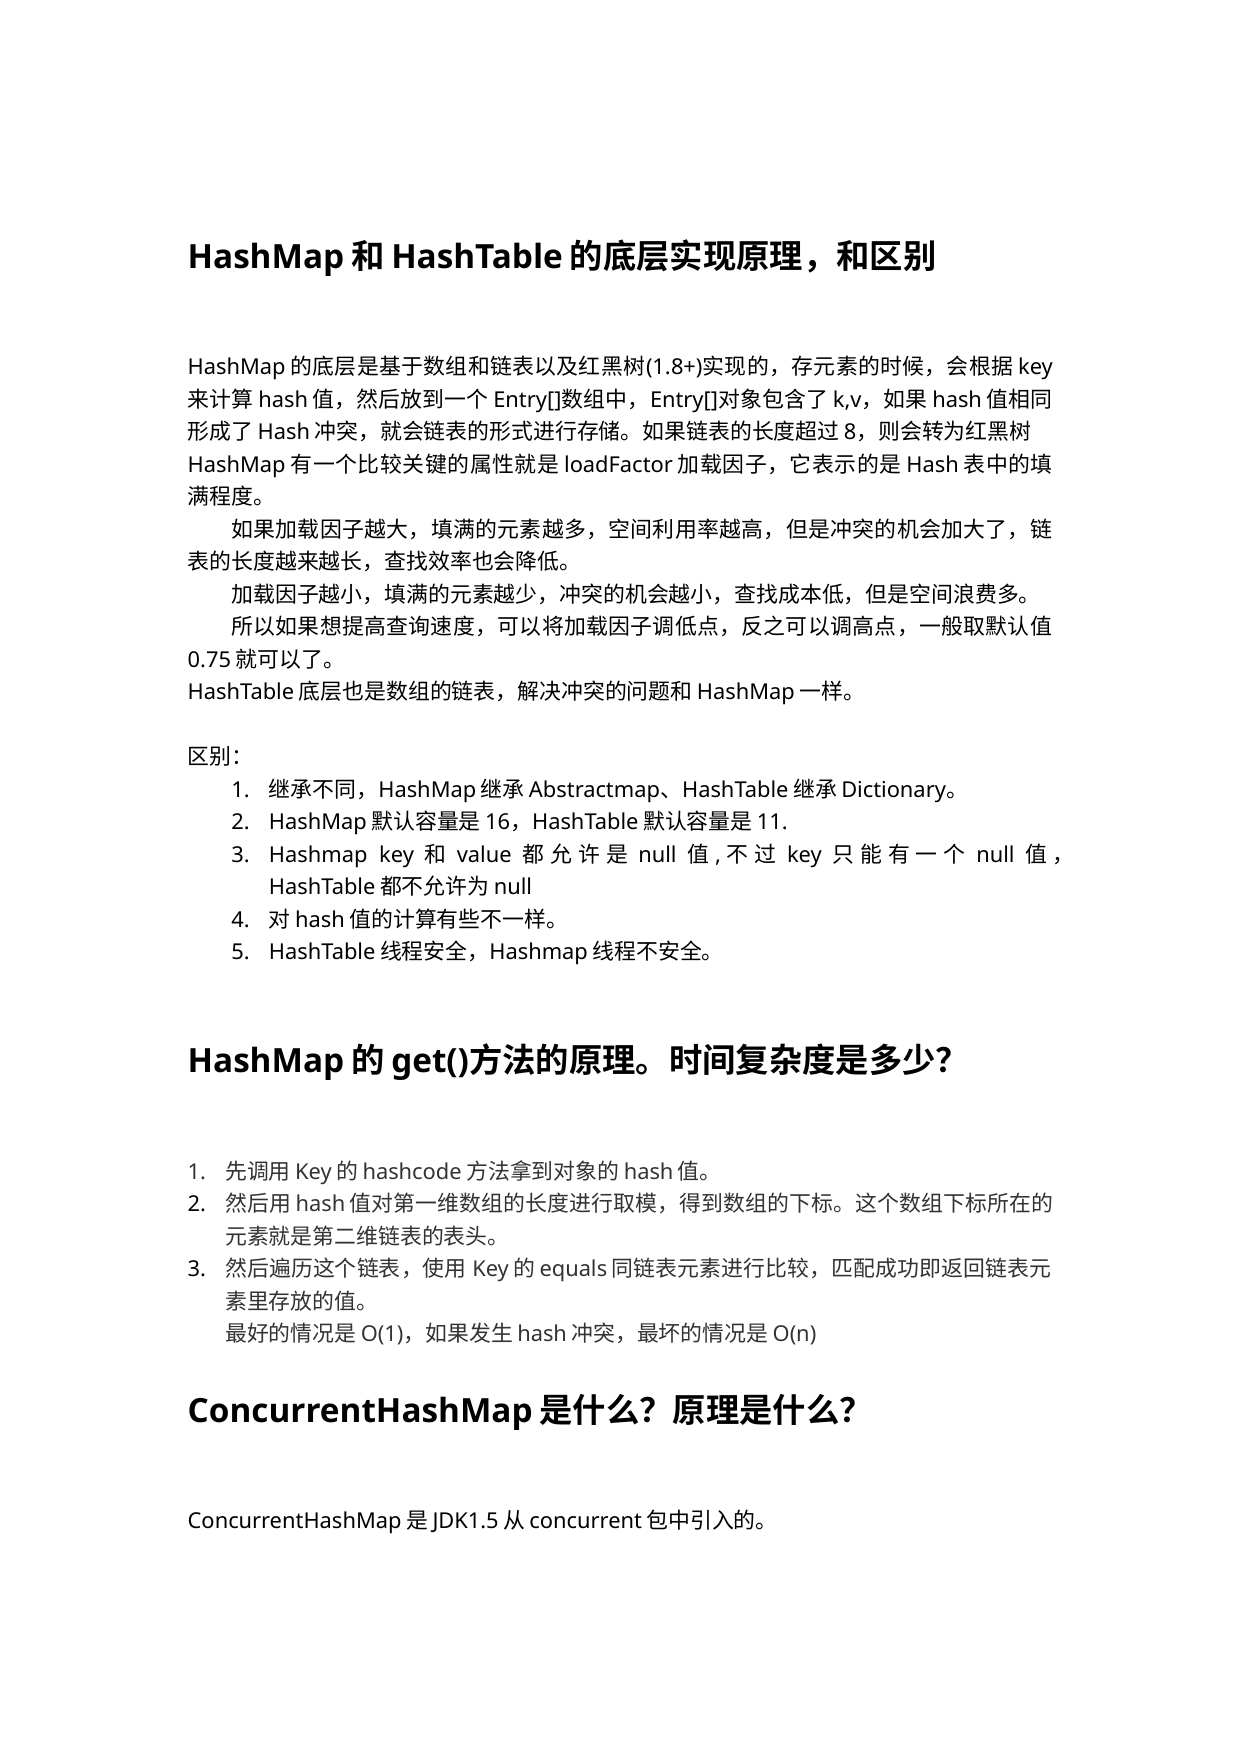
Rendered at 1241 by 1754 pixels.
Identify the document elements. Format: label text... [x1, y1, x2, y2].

text HashTable底层也是数组的链表，解决冲突的问题和HashMap一样。 [187, 674, 1053, 706]
list 最好的情况是O(1)，如果发生hash冲突，最坏的情况是O(n) [772, 1316, 1053, 1348]
text HashMap的底层是基于数组和链表以及红黑树(1.8+)实现的，存元素的时候，会根据key来计算hash值，然后放到一个Entry[]数组中，Entry[]对象包含了k,v，如果hash值相同形成了Hash冲突，就会链表的形式进行存储。如果链表的长度超过8，则会转为红黑树 [187, 349, 1053, 446]
text 所以如果想提高查询速度，可以将加载因子调低点，反之可以调高点，一般取默认值0.75就可以了。 [187, 609, 1053, 674]
list 然后用hash值对第一维数组的长度进行取模，得到数组的下标。这个数组下标所在的元素就是第二维链表的表头。 [187, 1186, 1053, 1251]
subtitle ConcurrentHashMap是什么？原理是什么？ [187, 1376, 1053, 1441]
subtitle HashMap和HashTable的底层实现原理，和区别 [187, 222, 1053, 287]
list 然后遍历这个链表，使用Key的equals同链表元素进行比较，匹配成功即返回链表元素里存放的值。 [187, 1251, 1053, 1316]
text HashMap有一个比较关键的属性就是loadFactor加载因子，它表示的是Hash表中的填满程度。 [187, 446, 1053, 511]
list 继承不同，HashMap继承Abstractmap、HashTable继承Dictionary。 [231, 771, 1053, 804]
list 对hash值的计算有些不一样。 [231, 901, 1053, 934]
list 先调用Key的hashcode方法拿到对象的hash值。 [187, 1153, 1053, 1186]
list Hashmap key和value都允许是null值,不过key只能有一个null值，HashTable都不允许为null [231, 836, 1053, 901]
text 加载因子越小，填满的元素越少，冲突的机会越小，查找成本低，但是空间浪费多。 [187, 576, 1053, 609]
subtitle HashMap的get()方法的原理。时间复杂度是多少？ [187, 1026, 1053, 1091]
text 如果加载因子越大，填满的元素越多，空间利用率越高，但是冲突的机会加大了，链表的长度越来越长，查找效率也会降低。 [187, 511, 1053, 576]
text 区别： [187, 739, 1053, 771]
list HashTable线程安全，Hashmap线程不安全。 [231, 934, 1053, 966]
list HashMap默认容量是16，HashTable默认容量是11. [231, 804, 1053, 836]
text ConcurrentHashMap是JDK1.5从concurrent包中引入的。 [187, 1503, 1053, 1535]
